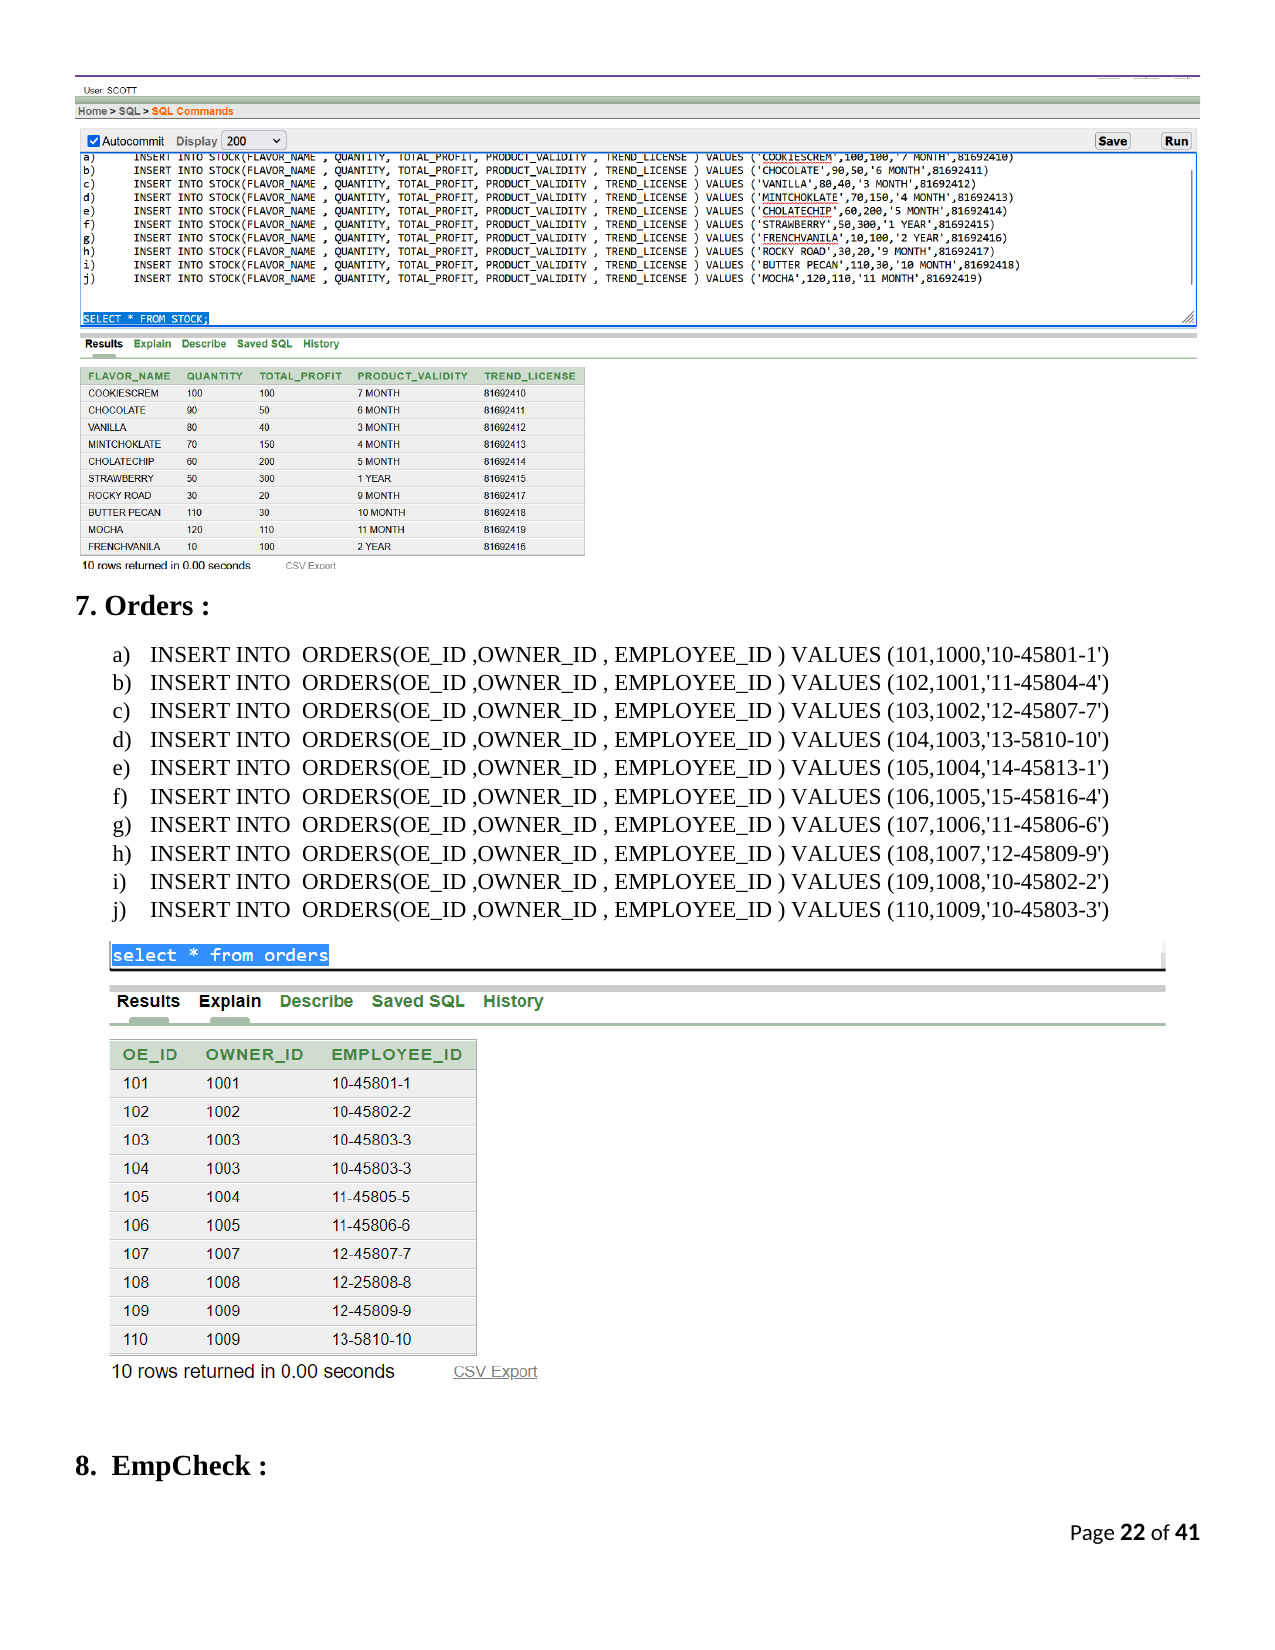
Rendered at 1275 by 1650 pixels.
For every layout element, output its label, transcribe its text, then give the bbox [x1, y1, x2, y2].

list INSERT INTO ORDERS(OE_ID ,OWNER_ID , EMPLOYEE_ID ) VALUES (110,1009,'10-45803-3') [112, 897, 1200, 923]
picture [75, 75, 1200, 569]
text 8. EmpCheck : [75, 1448, 1200, 1482]
list INSERT INTO ORDERS(OE_ID ,OWNER_ID , EMPLOYEE_ID ) VALUES (108,1007,'12-45809-9') [112, 840, 1200, 866]
list INSERT INTO ORDERS(OE_ID ,OWNER_ID , EMPLOYEE_ID ) VALUES (101,1000,'10-45801-1') [112, 641, 1200, 667]
list INSERT INTO ORDERS(OE_ID ,OWNER_ID , EMPLOYEE_ID ) VALUES (105,1004,'14-45813-1') [112, 754, 1200, 781]
text 7. Orders : [75, 588, 1200, 621]
list INSERT INTO ORDERS(OE_ID ,OWNER_ID , EMPLOYEE_ID ) VALUES (106,1005,'15-45816-4') [112, 783, 1200, 809]
list INSERT INTO ORDERS(OE_ID ,OWNER_ID , EMPLOYEE_ID ) VALUES (103,1002,'12-45807-7') [112, 697, 1200, 724]
picture [109, 941, 1166, 1385]
list INSERT INTO ORDERS(OE_ID ,OWNER_ID , EMPLOYEE_ID ) VALUES (102,1001,'11-45804-4') [112, 669, 1200, 695]
list INSERT INTO ORDERS(OE_ID ,OWNER_ID , EMPLOYEE_ID ) VALUES (104,1003,'13-5810-10') [112, 726, 1200, 752]
list INSERT INTO ORDERS(OE_ID ,OWNER_ID , EMPLOYEE_ID ) VALUES (107,1006,'11-45806-6') [112, 811, 1200, 838]
list INSERT INTO ORDERS(OE_ID ,OWNER_ID , EMPLOYEE_ID ) VALUES (109,1008,'10-45802-2') [112, 868, 1200, 894]
